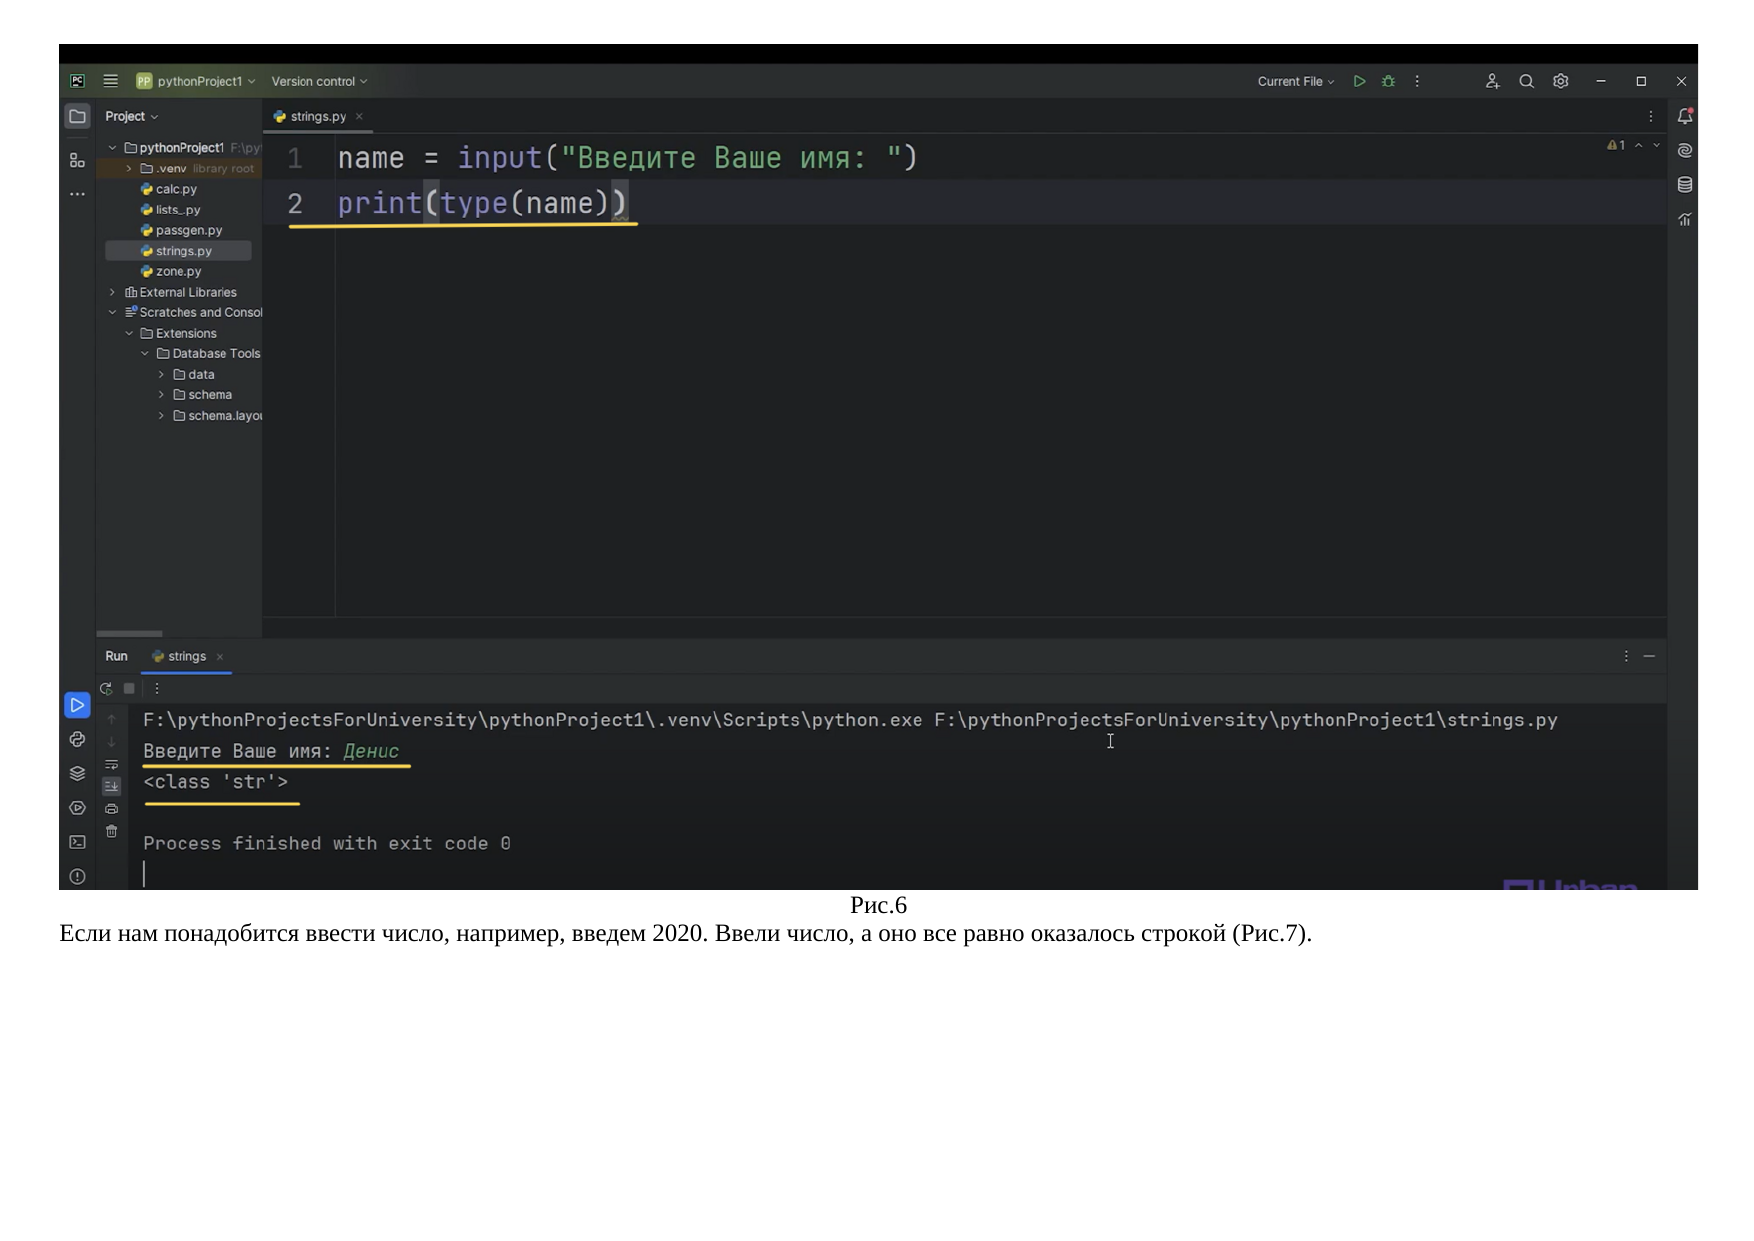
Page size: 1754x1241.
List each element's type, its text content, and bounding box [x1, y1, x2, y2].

picture [59, 44, 1699, 890]
text Рис.6 [59, 890, 1698, 918]
text Если нам понадобится ввести число, например, введем 2020. Ввели число, а оно все равно оказалось строкой (Рис.7). [59, 918, 1698, 947]
